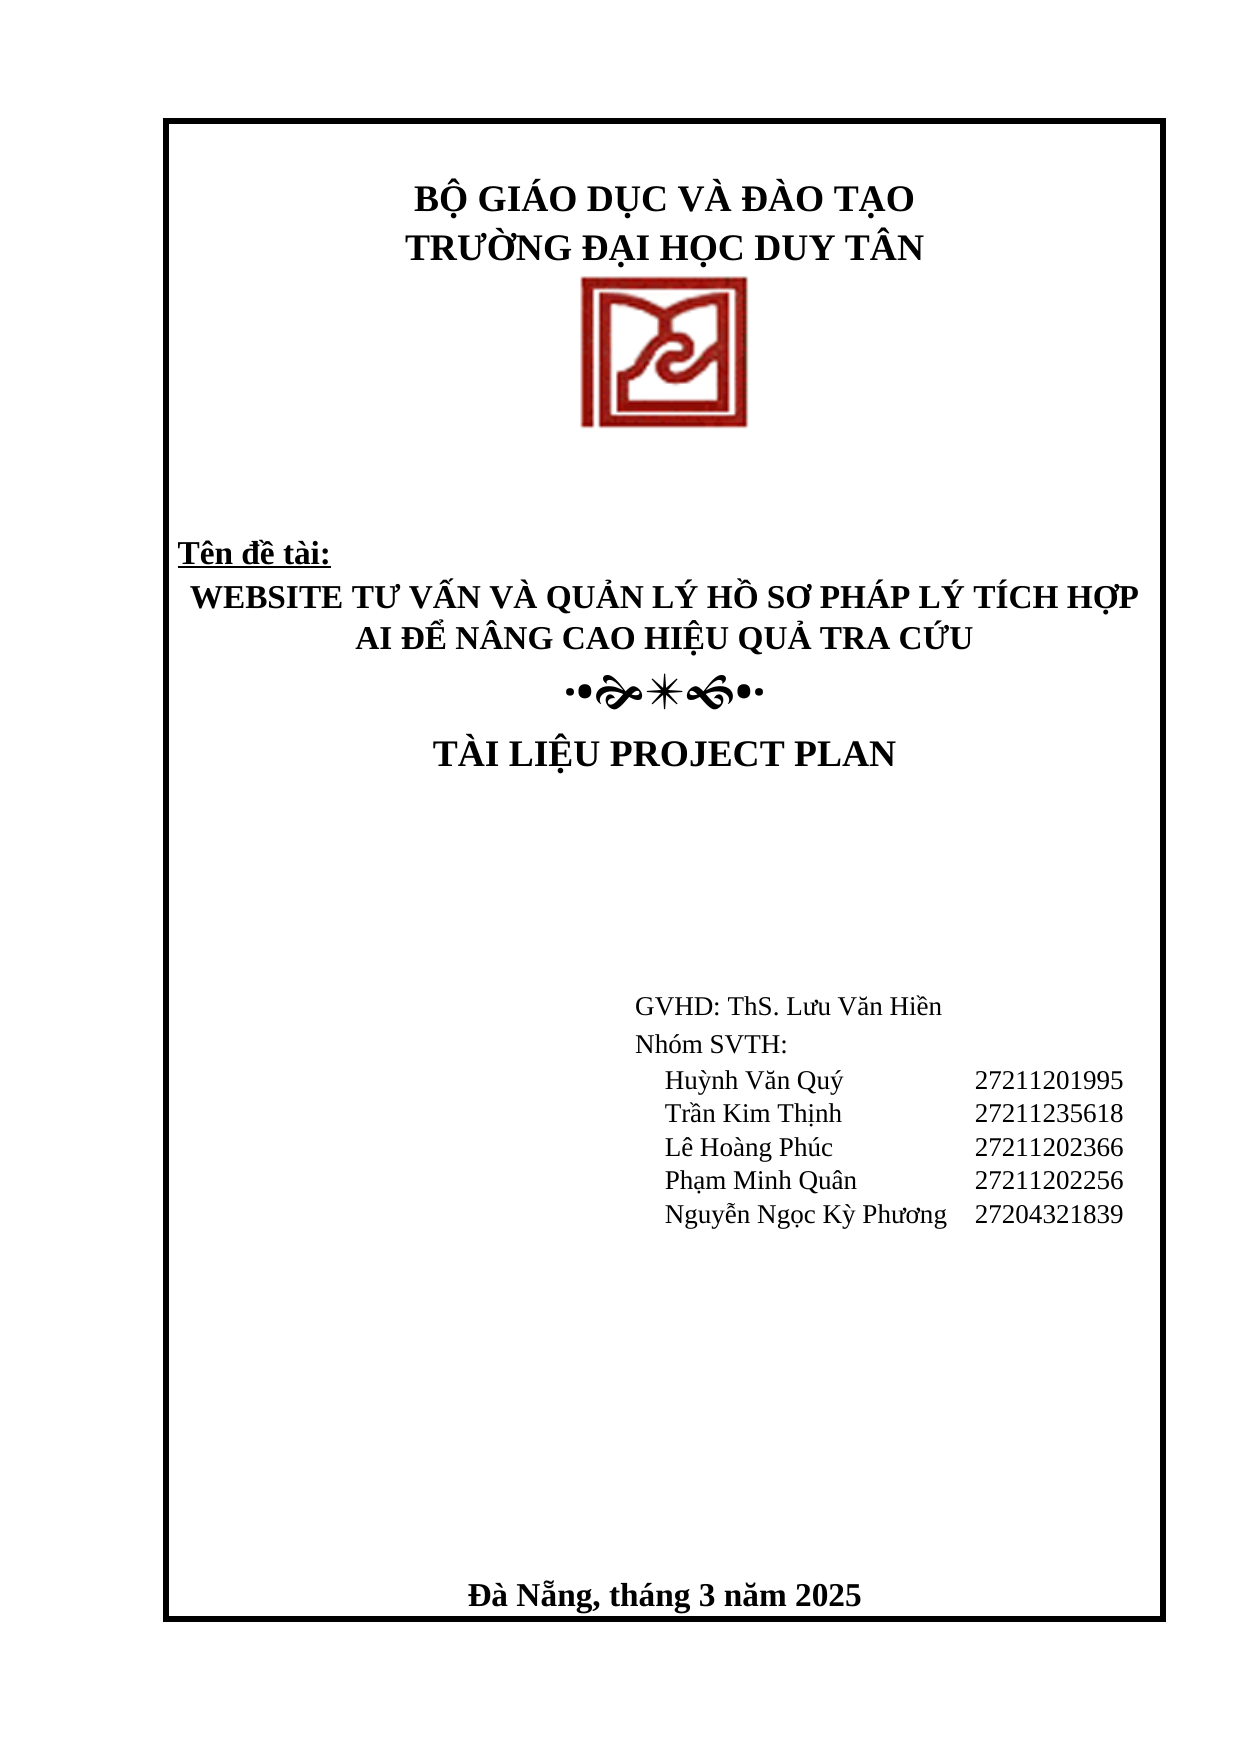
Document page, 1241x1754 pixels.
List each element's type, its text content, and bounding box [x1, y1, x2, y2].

text Nguyễn Ngọc Kỳ Phương 27204321839 [169, 1190, 1160, 1229]
text TÀI LIỆU PROJECT PLAN [169, 723, 1160, 775]
text WEBSITE TƯ VẤN VÀ QUẢN LÝ HỒ SƠ PHÁP LÝ TÍCH HỢP AI ĐỂ NÂNG CAO HIỆU QUẢ TRA CỨU [169, 569, 1160, 652]
text BỘ GIÁO DỤC VÀ ĐÀO TẠO [169, 168, 1160, 217]
text Đà Nẵng, tháng 3 năm 2025 [169, 1567, 1160, 1616]
text Huỳnh Văn Quý 27211201995 [169, 1056, 1160, 1089]
text Lê Hoàng Phúc 27211202366 [169, 1123, 1160, 1156]
text TRƯỜNG ĐẠI HỌC DUY TÂN [169, 217, 1160, 269]
picture [579, 275, 750, 430]
text Nhóm SVTH: [169, 1020, 1160, 1056]
text Tên đề tài: [169, 525, 1160, 569]
text GVHD: ThS. Lưu Văn Hiền [169, 982, 1160, 1020]
text Phạm Minh Quân 27211202256 [169, 1156, 1160, 1190]
text Trần Kim Thịnh 27211235618 [169, 1089, 1160, 1123]
text ·•🙞✴🙜•· [169, 652, 1160, 722]
